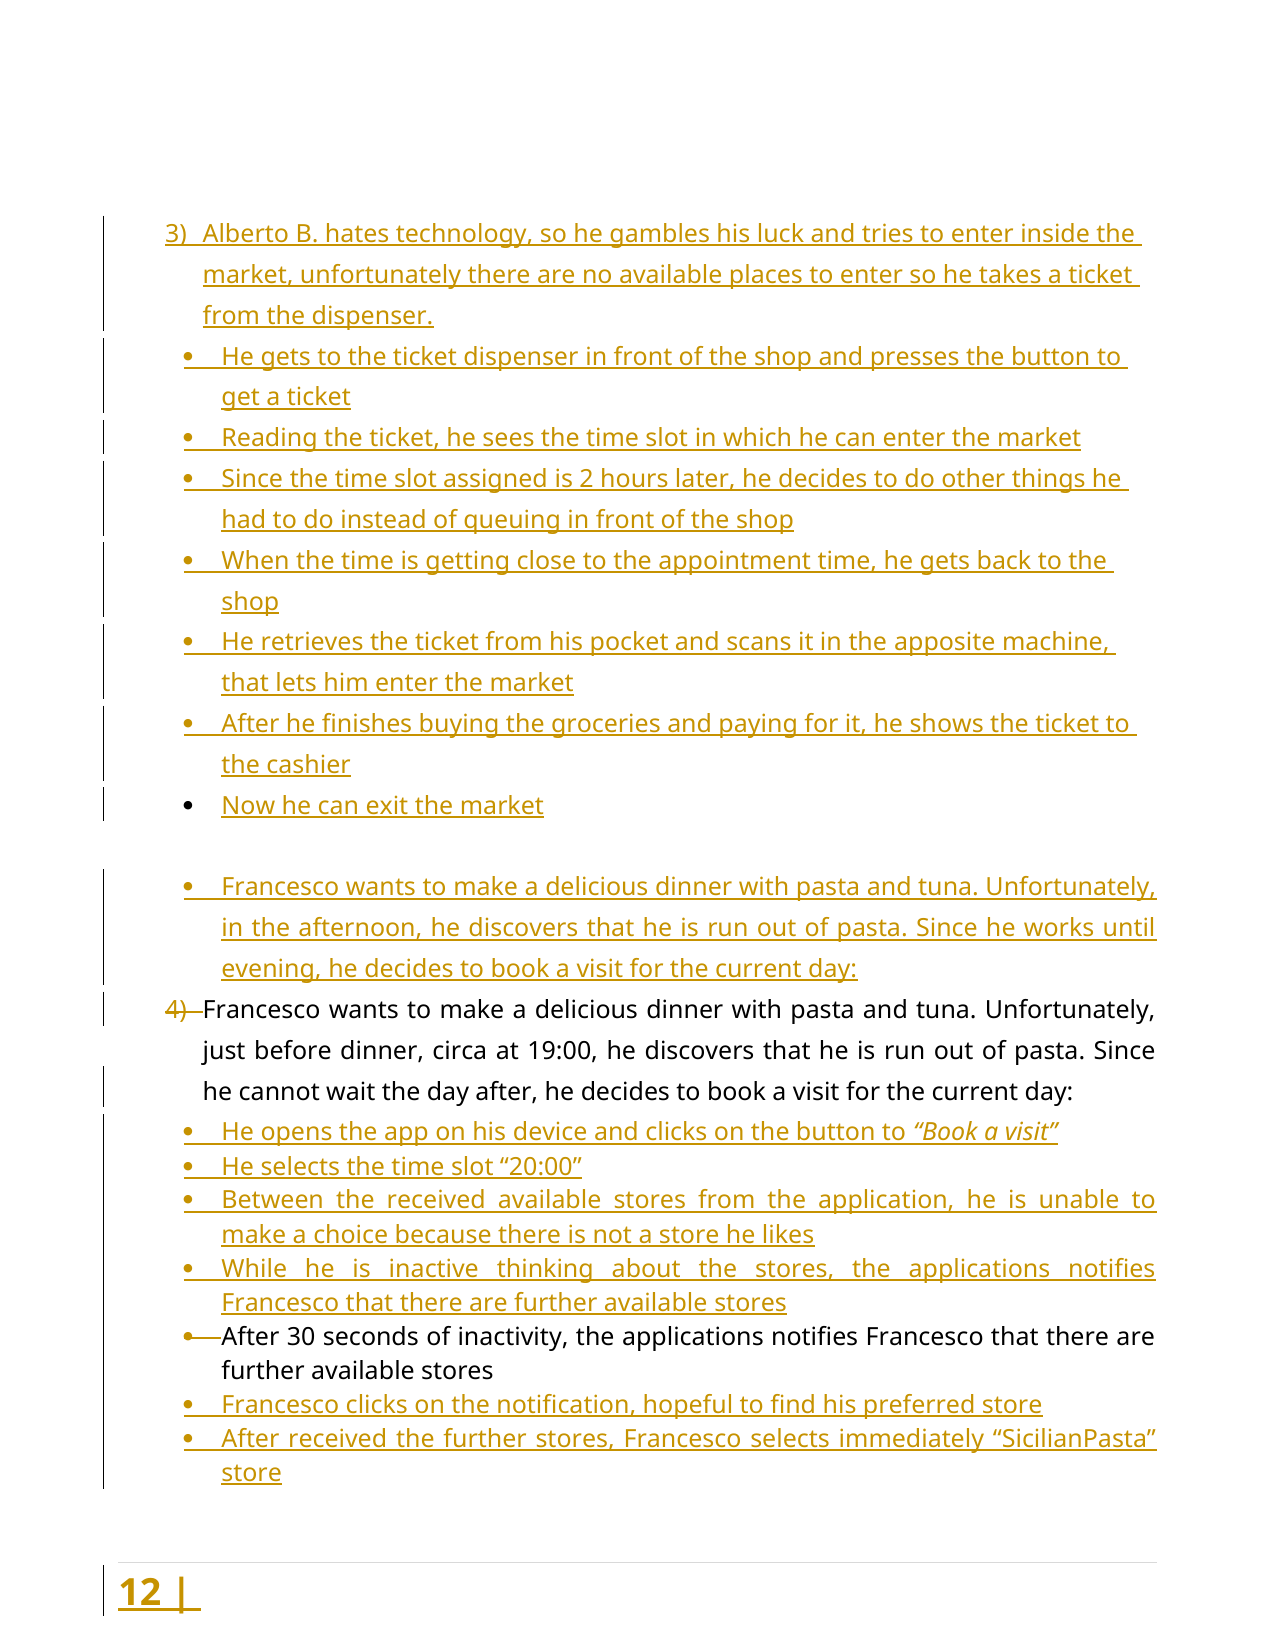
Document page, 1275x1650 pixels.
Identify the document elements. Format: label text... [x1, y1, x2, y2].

list Between the received available stores from the application, he is unable to make a choice because there is not a store he likes [184, 1182, 1157, 1211]
list Since the time slot assigned is 2 hours later, he decides to do other things he had to do instead of queuing in front of the shop [184, 461, 1157, 536]
list He opens the app on his device and clicks on the button to “Book a visit” [184, 1114, 1157, 1148]
list He selects the time slot “20:00” [184, 1148, 1157, 1182]
list Now he can exit the market [184, 787, 1157, 821]
list Francesco clicks on the notification, hopeful to find his preferred store [184, 1387, 1157, 1421]
list After received the further stores, Francesco selects immediately “SicilianPasta” store [184, 1421, 1157, 1449]
list After received the further stores, Francesco selects immediately “SicilianPasta” store [184, 1451, 1157, 1489]
list Alberto B. hates technology, so he gambles his luck and tries to enter inside the market, unfortunately there are no available places to enter so he takes a ticket from the dispenser. [165, 216, 1157, 331]
list He retrieves the ticket from his pocket and scans it in the apposite machine, that lets him enter the market [184, 624, 1157, 699]
list After he finishes buying the groceries and paying for it, he shows the ticket to the cashier [184, 706, 1157, 781]
list Between the received available stores from the application, he is unable to make a choice because there is not a store he likes [184, 1213, 1157, 1250]
list When the time is getting close to the appointment time, he gets back to the shop [184, 542, 1157, 617]
list He gets to the ticket dispenser in front of the shop and presses the button to get a ticket [184, 338, 1157, 413]
list Reading the ticket, he sees the time slot in which he can enter the market [184, 420, 1157, 454]
